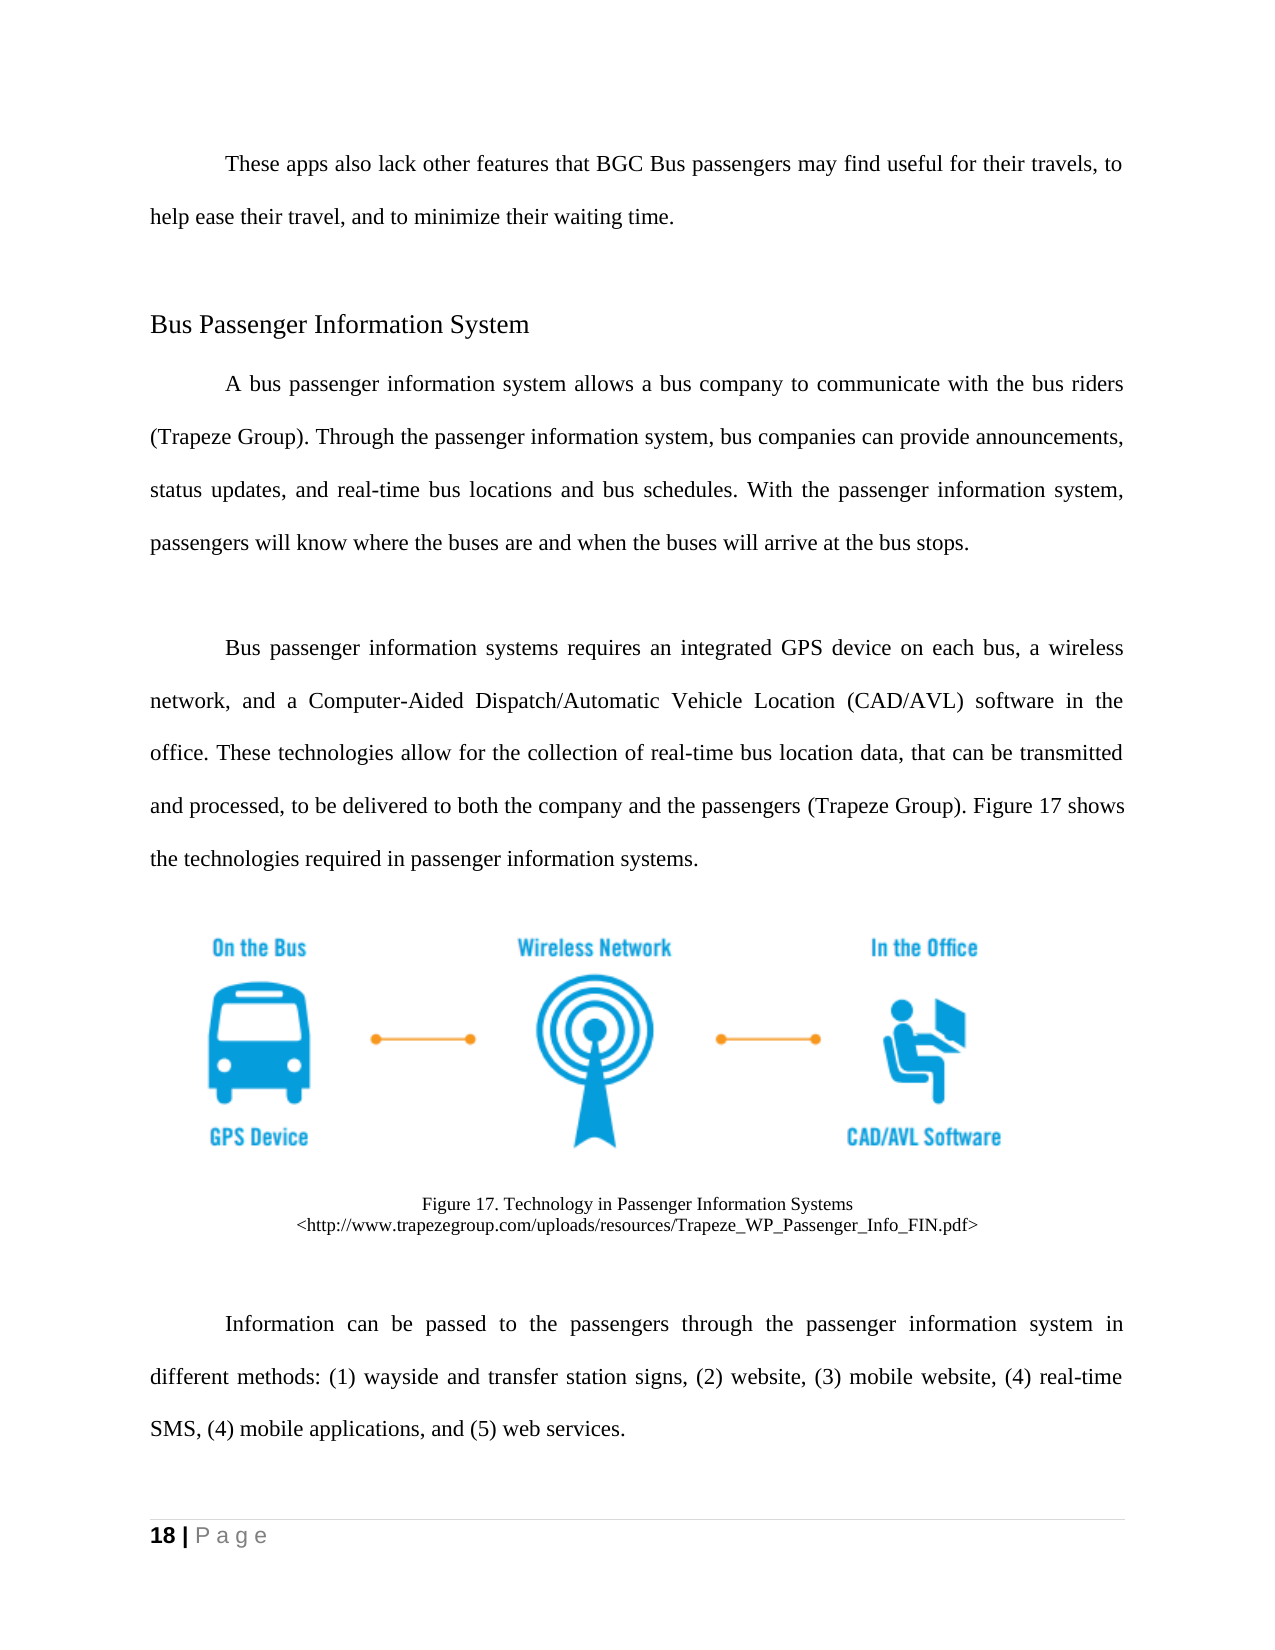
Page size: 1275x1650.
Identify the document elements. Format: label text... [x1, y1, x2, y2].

text Figure 17. Technology in Passenger Information Systems [150, 1193, 1125, 1214]
text Bus passenger information systems requires an integrated GPS device on each bus, a wireless network, and a Computer-Aided Dispatch/Automatic Vehicle Location (CAD/AVL) software in the office. These technologies allow for the collection of real-time bus location data, that can be transmitted and processed, to be delivered to both the company and the passengers . Figure 17 shows the technologies required in passenger information systems. [150, 634, 1125, 871]
subtitle Bus Passenger Information System [150, 308, 1125, 339]
text <http://www.trapezegroup.com/uploads/resources/Trapeze_WP_Passenger_Info_FIN.pdf> [150, 1214, 1125, 1236]
text A bus passenger information system allows a bus company to communicate with the bus riders . Through the passenger information system, bus companies can provide announcements, status updates, and real-time bus locations and bus schedules. With the passenger information system, passengers will know where the buses are and when the buses will arrive at the bus stops. [150, 370, 1125, 555]
text Information can be passed to the passengers through the passenger information system in different methods: (1) wayside and transfer station signs, (2) website, (3) mobile website, (4) real-time SMS, (4) mobile applications, and (5) web services. [150, 1310, 1125, 1442]
picture [150, 897, 1054, 1167]
text These apps also lack other features that BGC Bus passengers may find useful for their travels, to help ease their travel, and to minimize their waiting time. [150, 150, 1125, 229]
